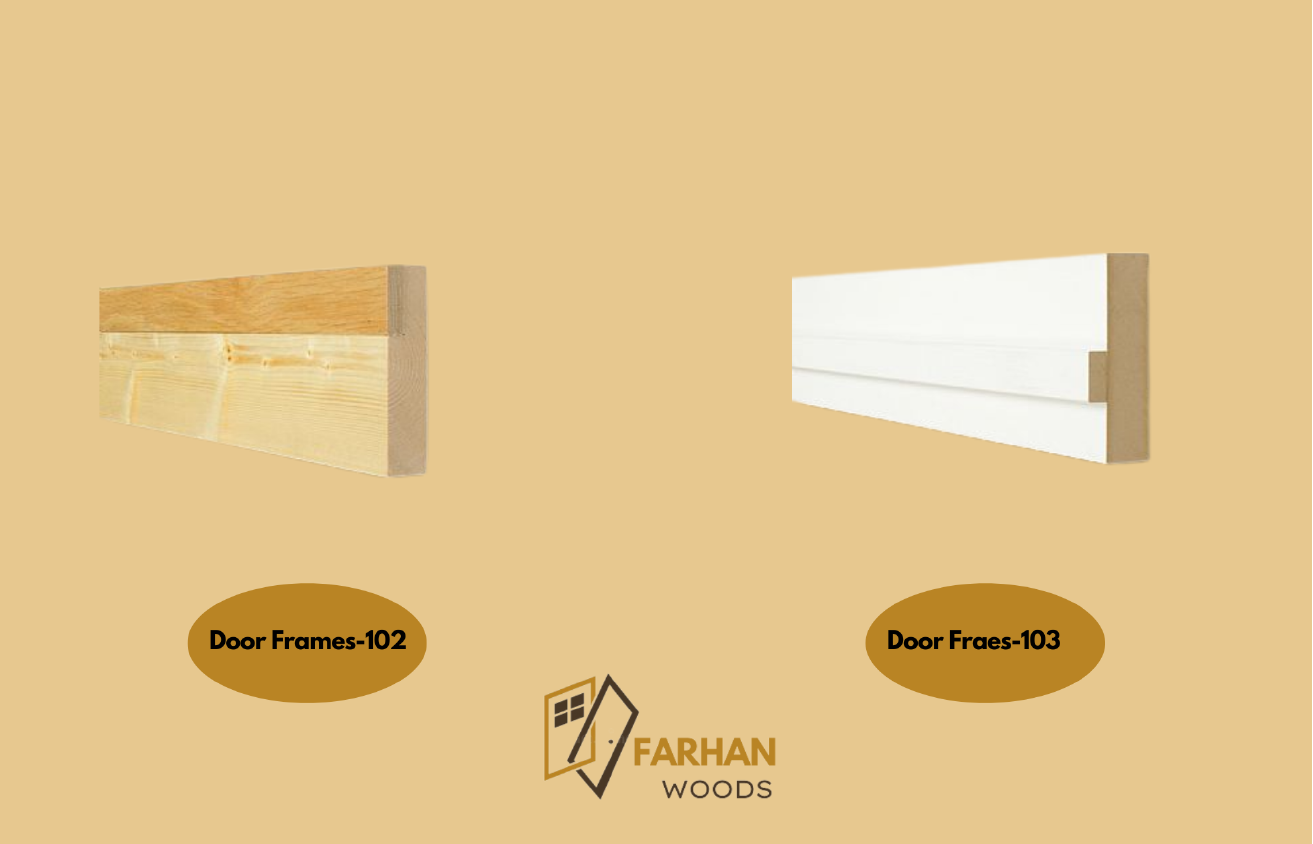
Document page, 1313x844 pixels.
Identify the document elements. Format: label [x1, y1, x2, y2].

picture [0, 103, 1271, 814]
